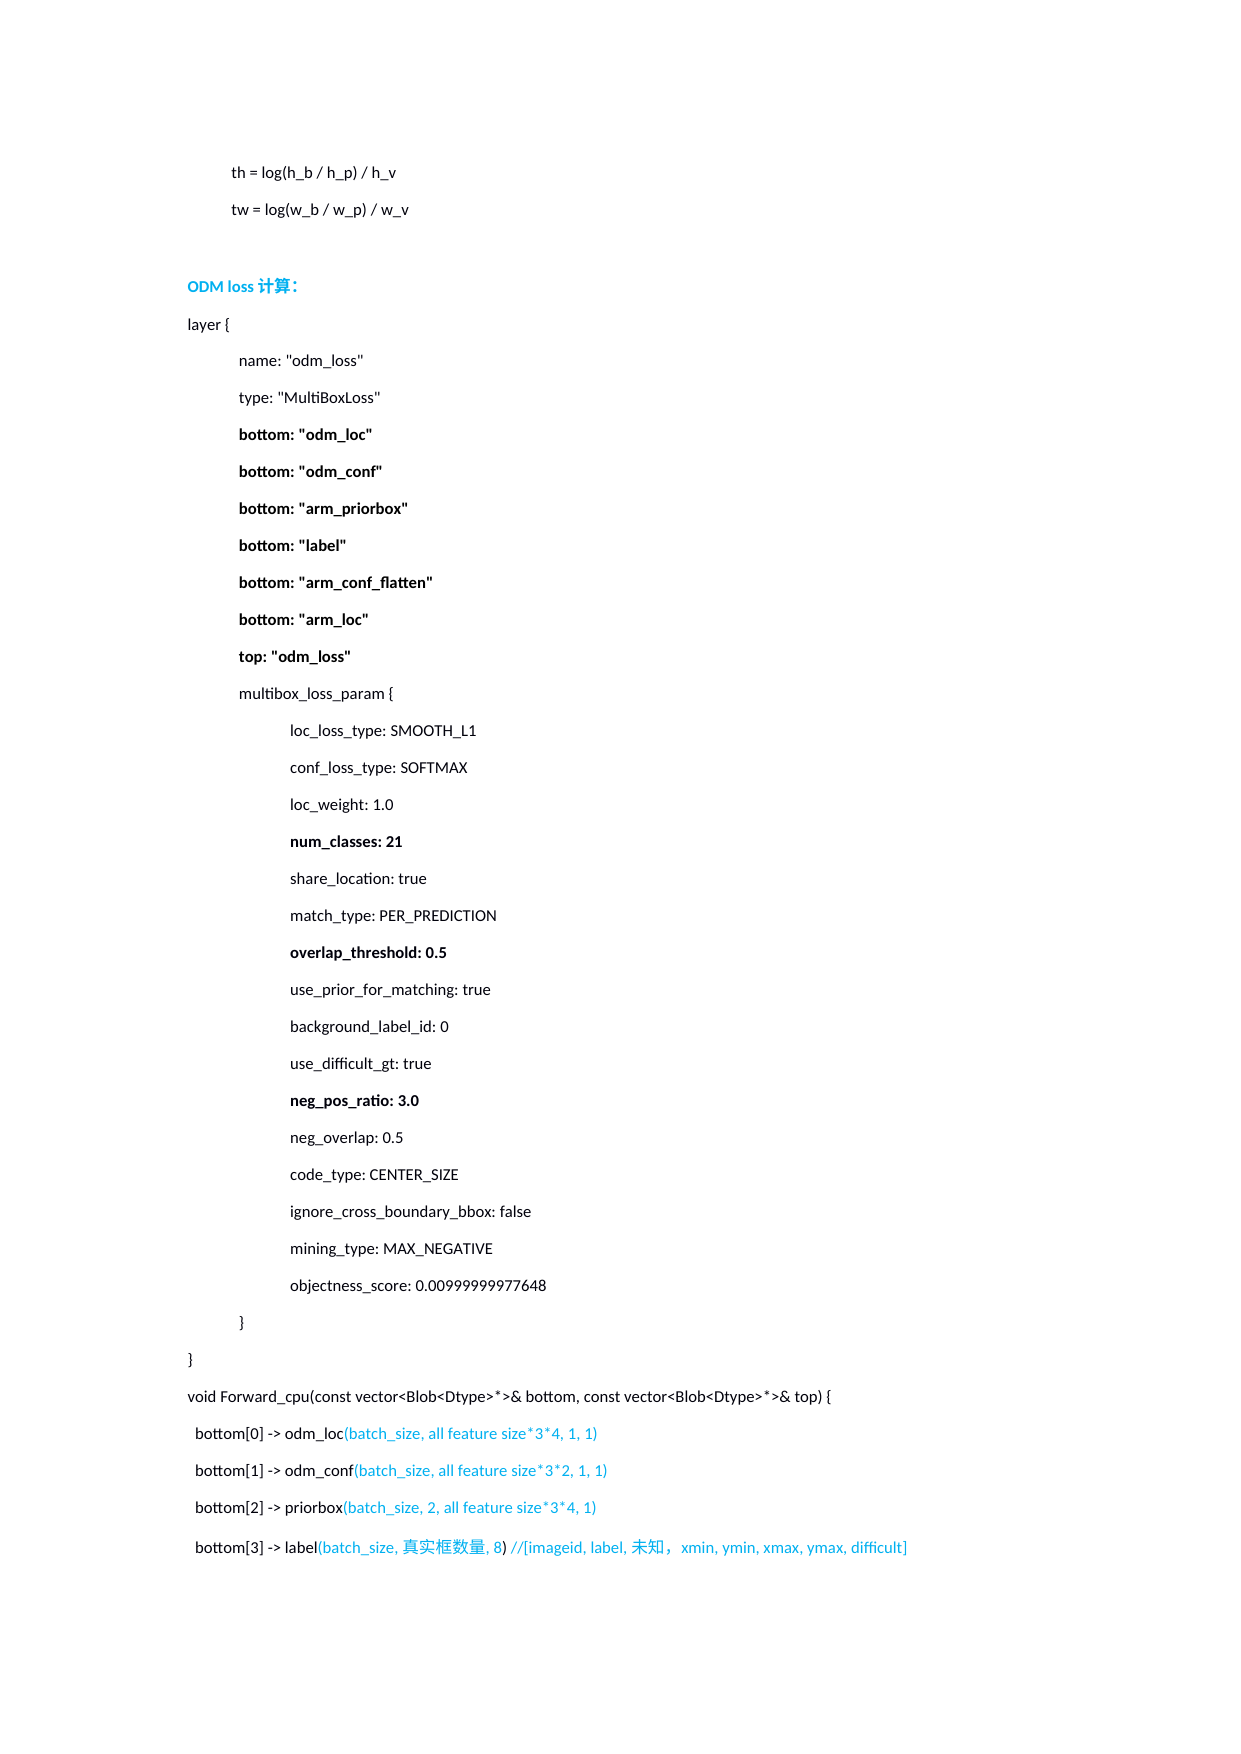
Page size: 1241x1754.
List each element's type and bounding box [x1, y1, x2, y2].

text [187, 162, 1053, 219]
picture [471, 1546, 481, 1550]
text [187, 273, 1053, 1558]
picture [442, 1542, 451, 1554]
